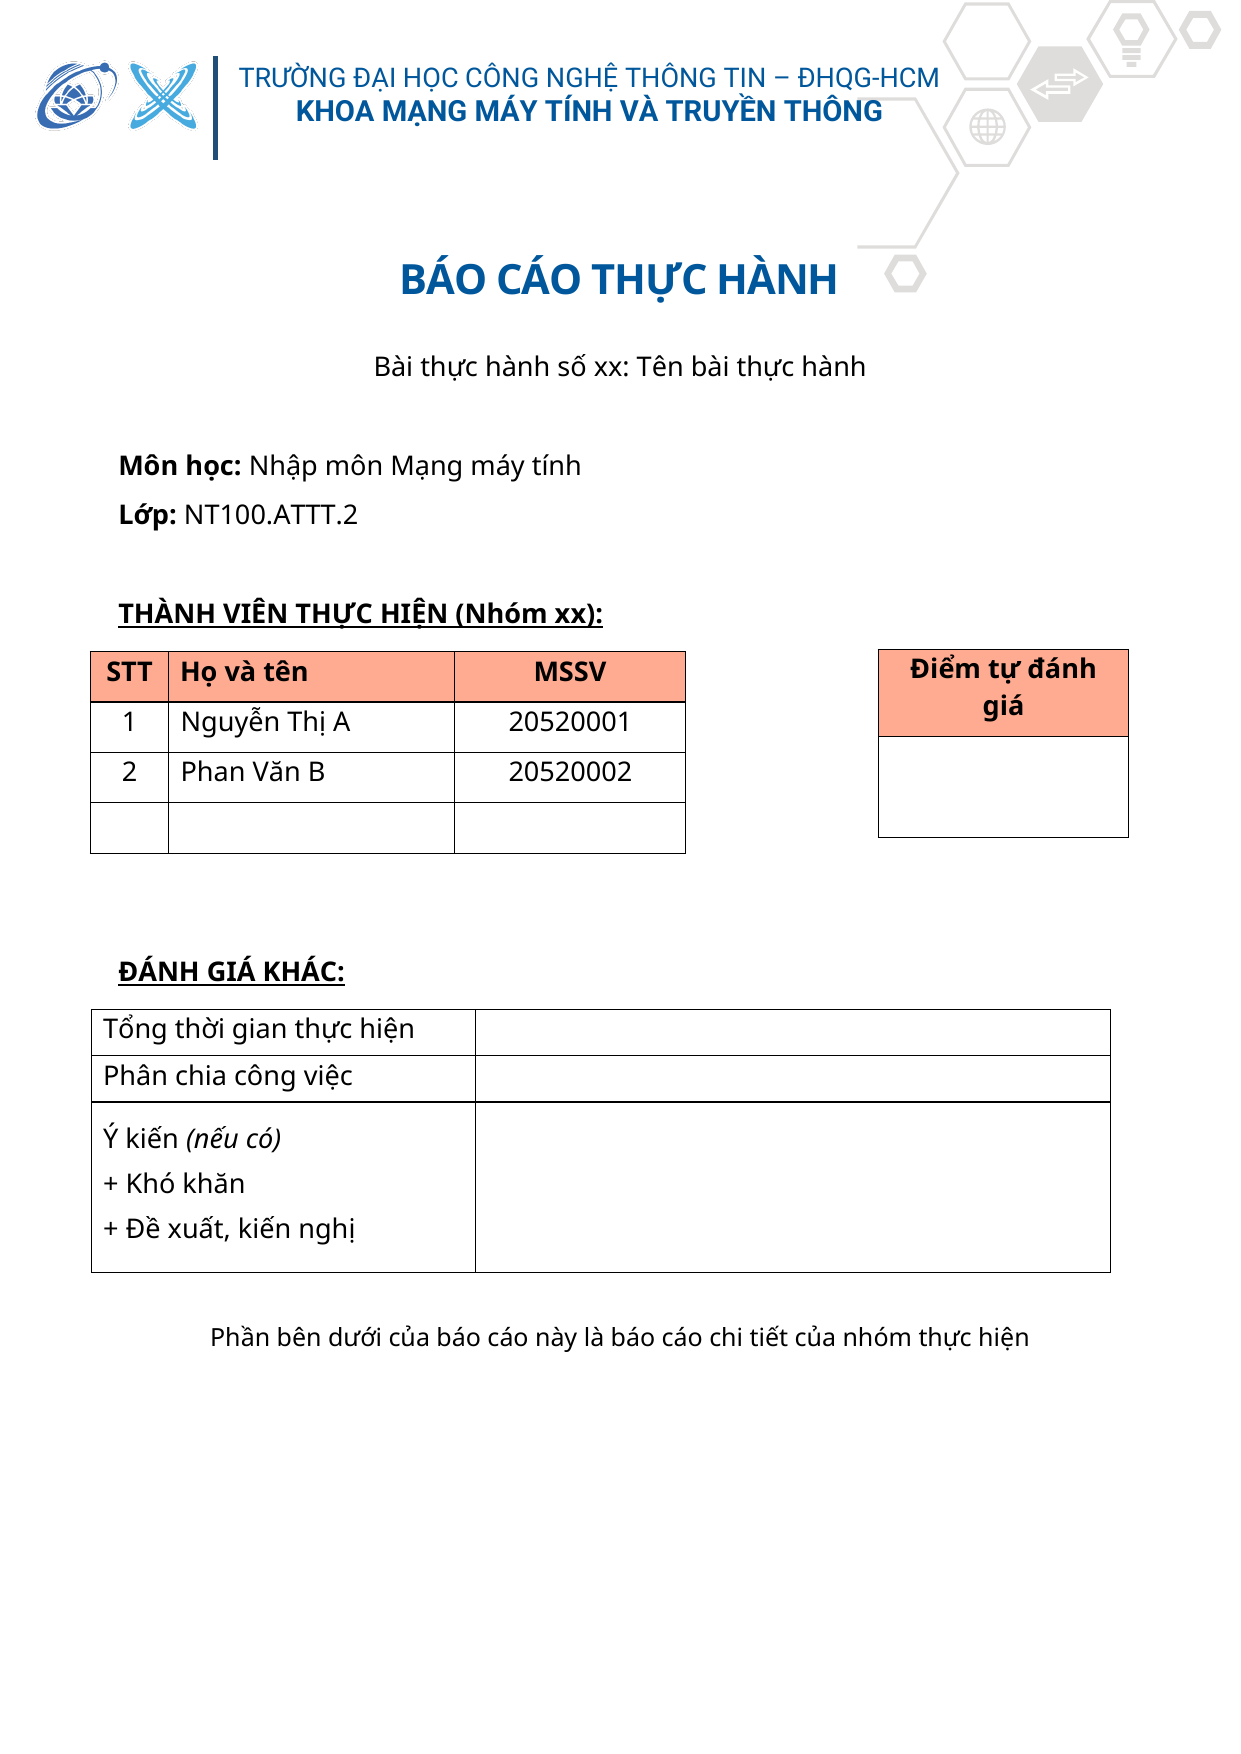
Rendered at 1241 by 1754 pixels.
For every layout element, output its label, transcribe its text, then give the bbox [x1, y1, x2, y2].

table_cell [476, 1056, 1110, 1101]
table_header Họ và tên [169, 652, 454, 701]
table_cell [91, 803, 168, 853]
table_header STT [91, 652, 168, 701]
table_cell Ý kiến (nếu có) + Khó khăn + Đề xuất, kiến nghị [92, 1103, 475, 1272]
title BÁO CÁO THỰC HÀNH [118, 250, 1122, 307]
table_cell [455, 803, 685, 853]
table_cell Phan Văn B [169, 753, 454, 802]
text Môn học: Nhập môn Mạng máy tính [118, 446, 1122, 483]
table_cell 20520002 [455, 753, 685, 802]
table_cell 2 [91, 753, 168, 802]
table_header [476, 1010, 1110, 1055]
table_cell 20520001 [455, 703, 685, 752]
table_header Tổng thời gian thực hiện [92, 1010, 475, 1055]
table_header Điểm tự đánh giá [879, 650, 1128, 736]
list THÀNH VIÊN THỰC HIỆN (Nhóm xx): [118, 594, 1122, 631]
picture [123, 58, 205, 136]
table_cell Nguyễn Thị A [169, 703, 454, 752]
list ĐÁNH GIÁ KHÁC: [118, 952, 1122, 989]
picture [32, 56, 122, 136]
table_cell 1 [91, 703, 168, 752]
table_header MSSV [455, 652, 685, 701]
table_cell Phân chia công việc [92, 1056, 475, 1101]
text Phần bên dưới của báo cáo này là báo cáo chi tiết của nhóm thực hiện [118, 1320, 1122, 1354]
text Lớp: NT100.ATTT.2 [118, 496, 1122, 533]
table_cell [476, 1103, 1110, 1272]
table_cell [879, 737, 1128, 837]
table_cell [169, 803, 454, 853]
